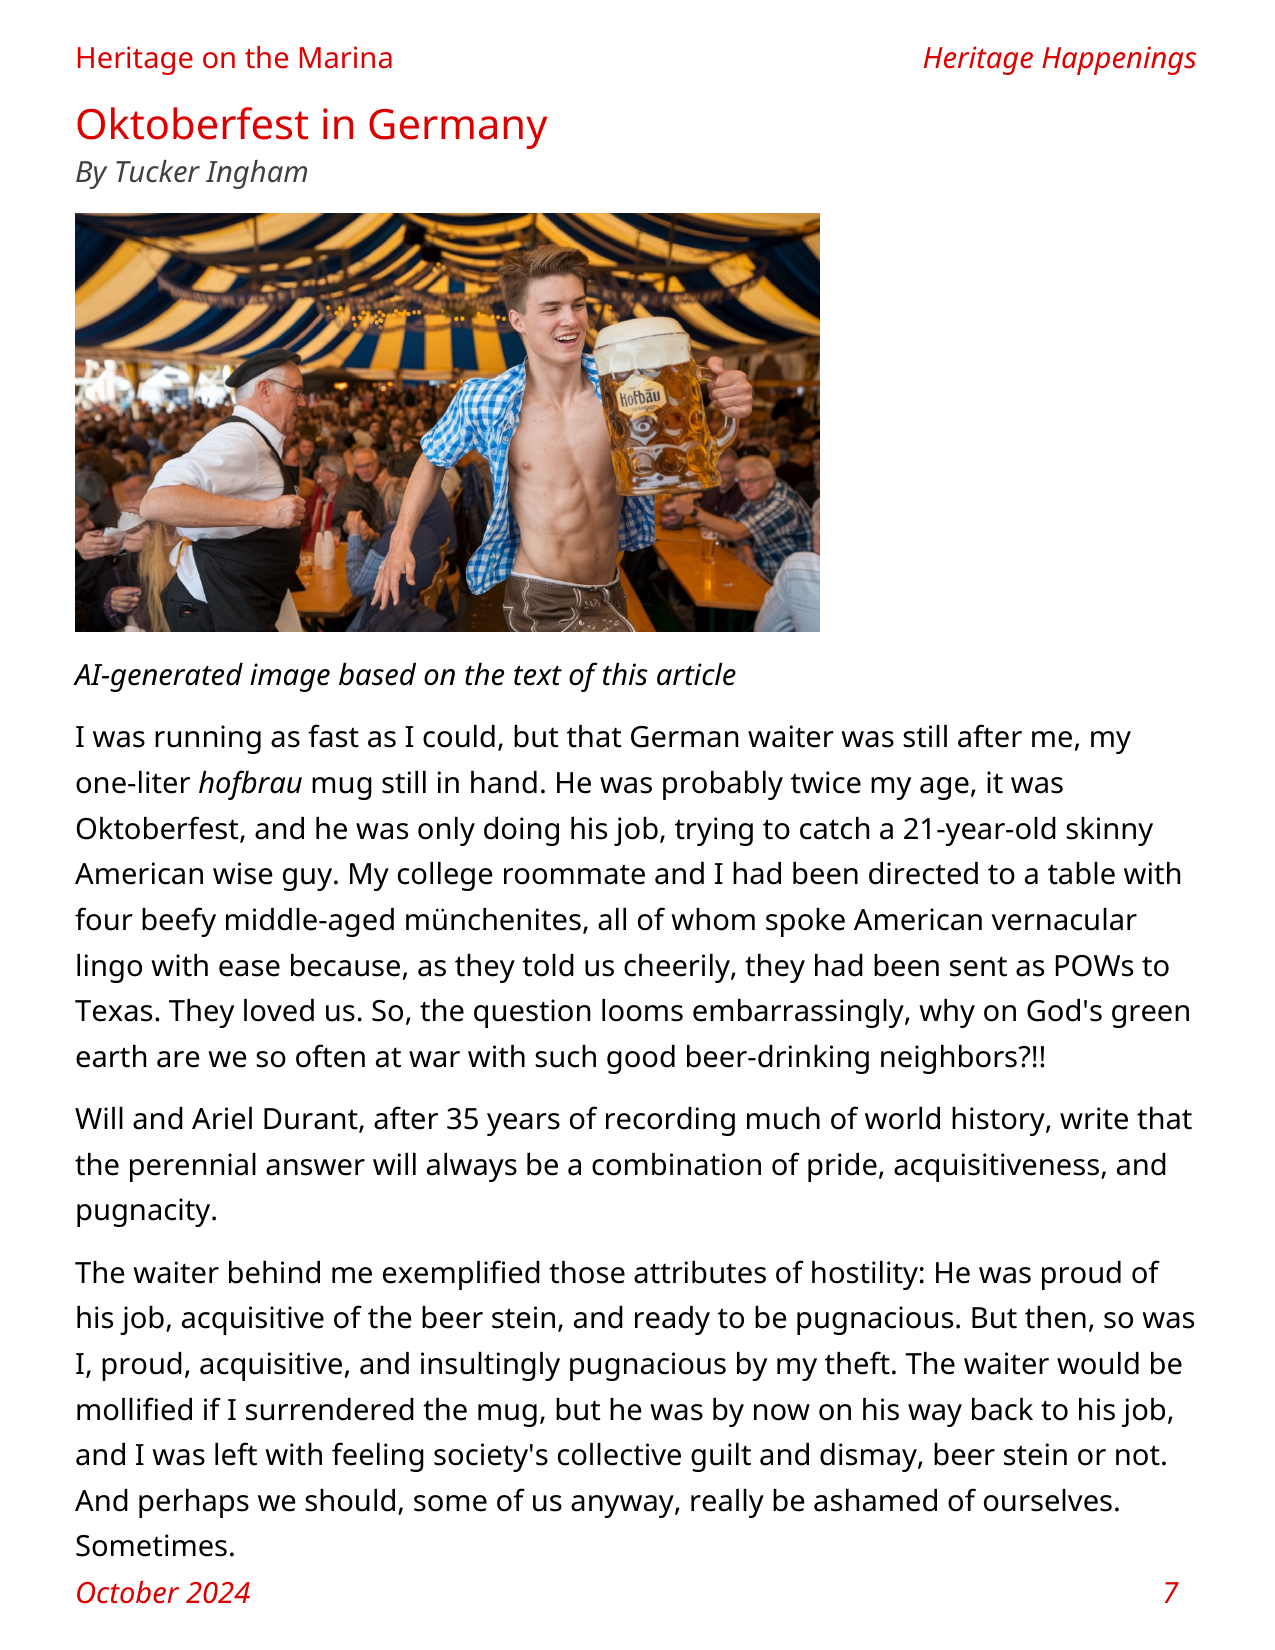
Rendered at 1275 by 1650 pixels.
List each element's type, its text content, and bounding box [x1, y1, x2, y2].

picture [75, 213, 820, 632]
text By Tucker Ingham [75, 151, 1200, 191]
text I was running as fast as I could, but that German waiter was still after me, my one-liter hofbrau mug still in hand. He was probably twice my age, it was Oktoberfest, and he was only doing his job, trying to catch a 21-year-old skinny American wise guy. My college roommate and I had been directed to a table with four beefy middle-aged münchenites, all of whom spoke American vernacular lingo with ease because, as they told us cheerily, they had been sent as POWs to Texas. They loved us. So, the question looms embarrassingly, why on God's green earth are we so often at war with such good beer-drinking neighbors?!! [75, 717, 1200, 1076]
text The waiter behind me exemplified those attributes of hostility: He was proud of his job, acquisitive of the beer stein, and ready to be pugnacious. But then, so was I, proud, acquisitive, and insultingly pugnacious by my theft. The waiter would be mollified if I surrendered the mug, but he was by now on his way back to his job, and I was left with feeling society's collective guilt and dismay, beer stein or not. And perhaps we should, some of us anyway, really be ashamed of ourselves. Sometimes. [75, 1252, 1200, 1565]
text Will and Ariel Durant, after 35 years of recording much of world history, write that the perennial answer will always be a combination of pride, acquisitiveness, and pugnacity. [75, 1098, 1200, 1229]
text AI-generated image based on the text of this article [75, 654, 1200, 694]
subtitle Oktoberfest in Germany [75, 95, 1200, 151]
